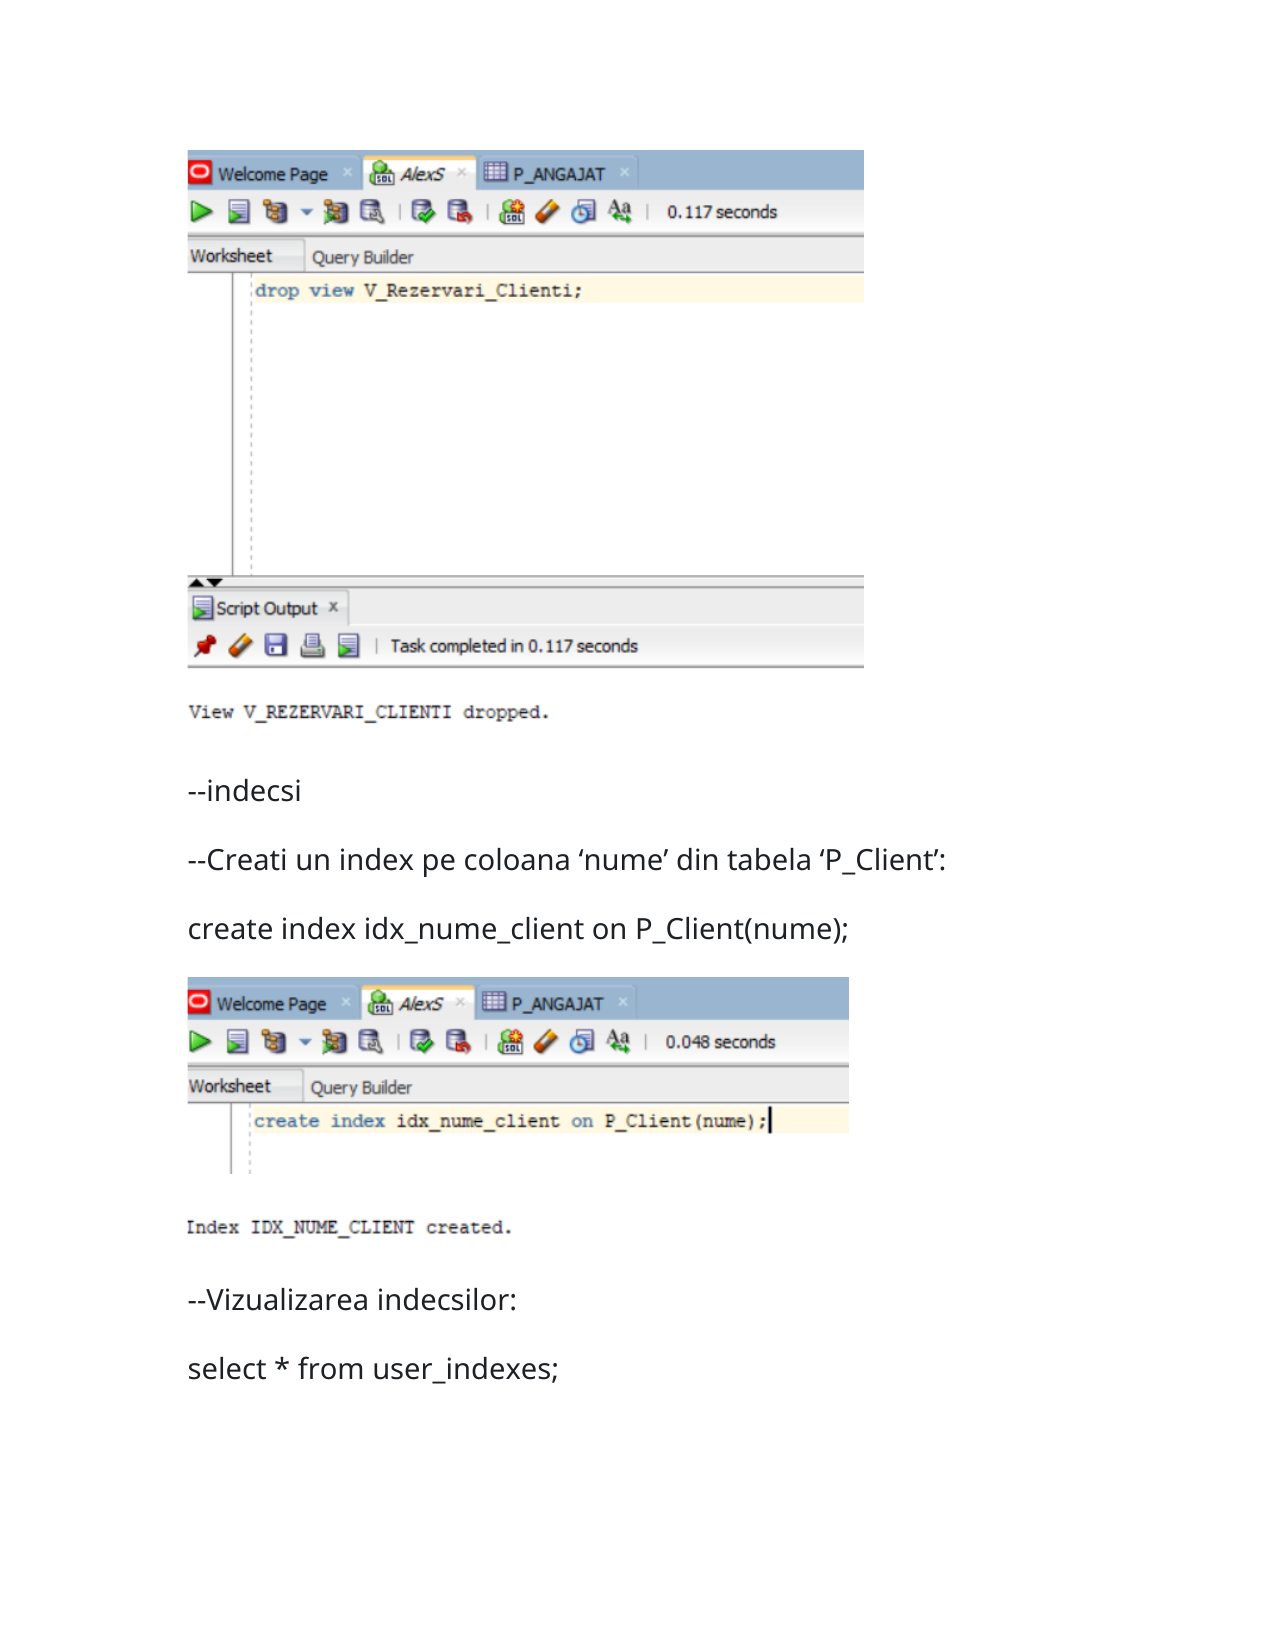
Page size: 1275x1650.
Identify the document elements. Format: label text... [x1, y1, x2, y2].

text create index idx_nume_client on P_Client(nume); [187, 908, 1125, 948]
picture [187, 977, 849, 1174]
picture [187, 150, 864, 742]
picture [187, 1202, 536, 1250]
text --Vizualizarea indecsilor: [187, 1279, 1125, 1319]
text --Creati un index pe coloana ‘nume’ din tabela ‘P_Client’: [187, 839, 1125, 879]
text select * from user_indexes; [187, 1348, 1125, 1388]
text --indecsi [187, 771, 1125, 810]
